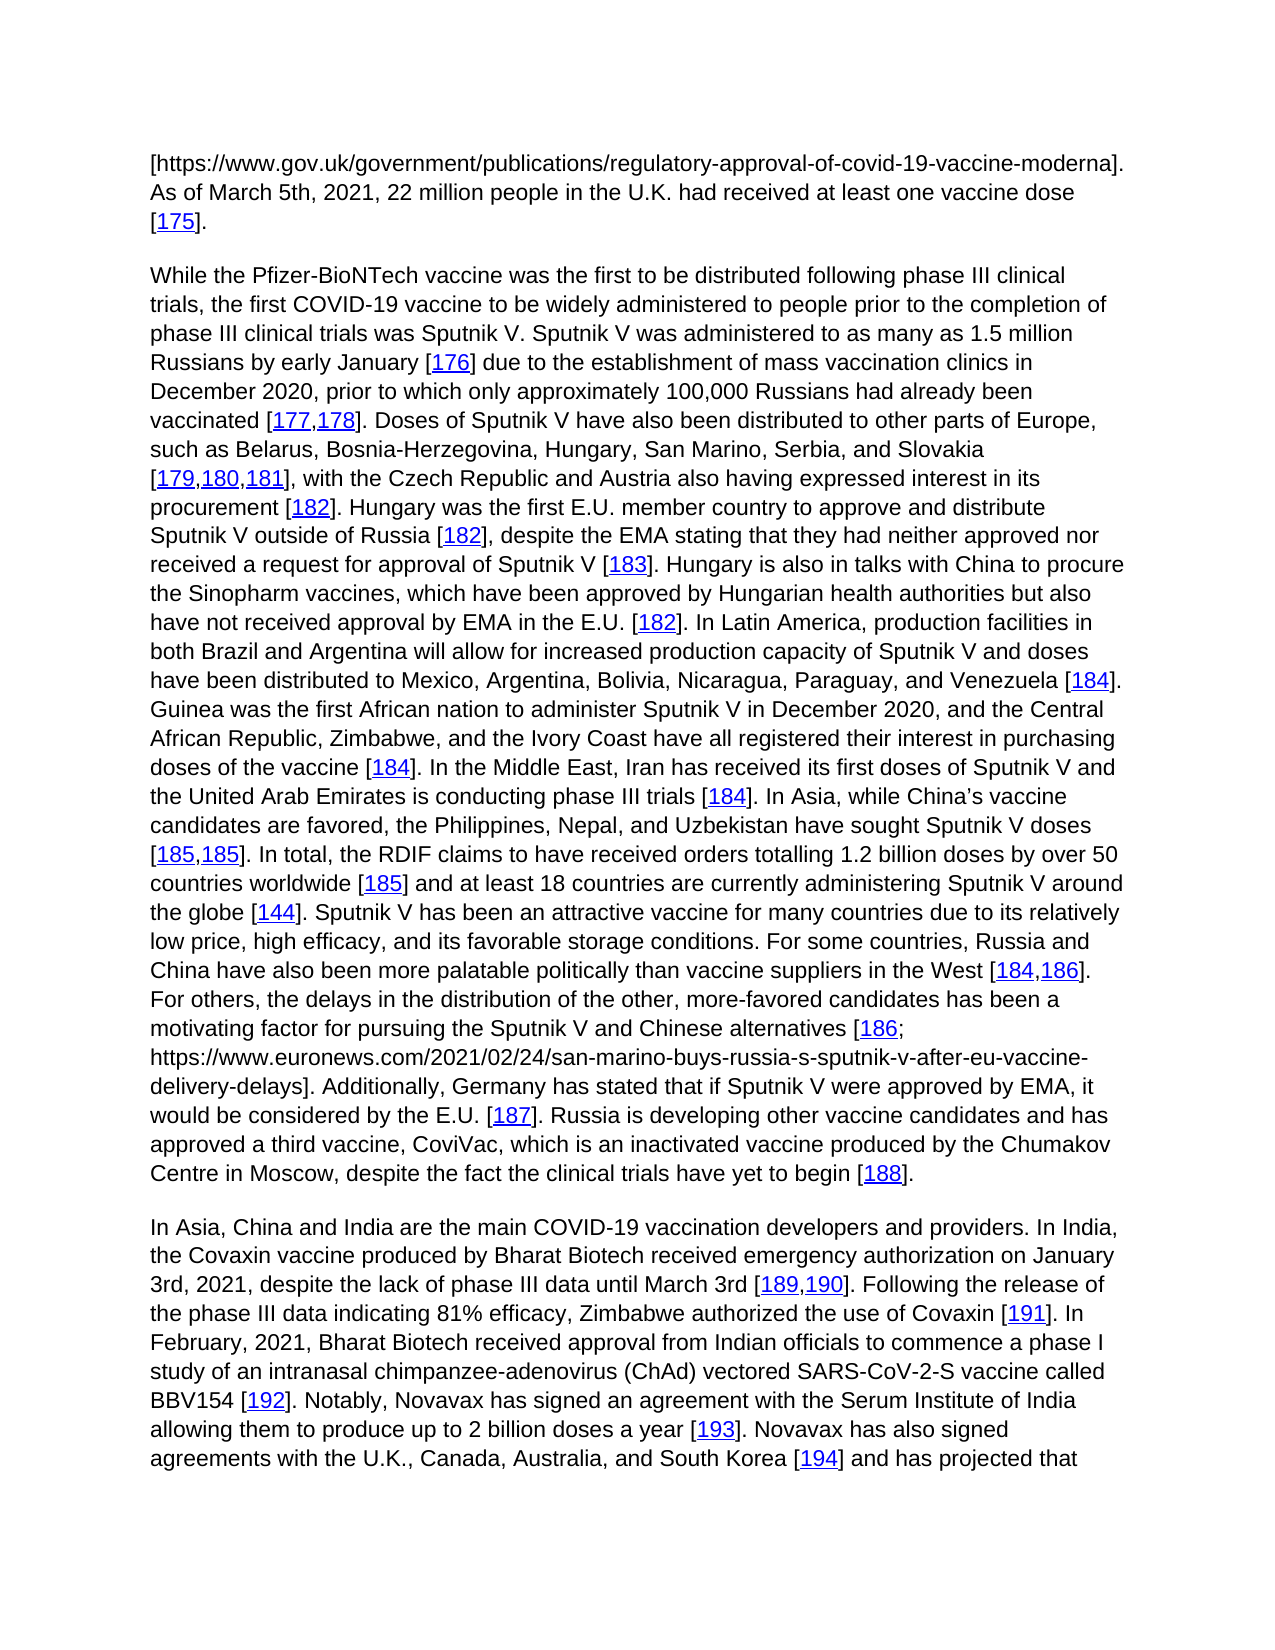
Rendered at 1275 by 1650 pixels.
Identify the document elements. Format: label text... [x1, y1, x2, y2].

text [150, 1213, 1125, 1472]
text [150, 150, 1125, 234]
text While the Pfizer-BioNTech vaccine was the first to be distributed following phase III clinical trials, the first COVID-19 vaccine to be widely administered to people prior to the completion of phase III clinical trials was Sputnik V. Sputnik V was administered to as many as 1.5 million Russians by early January [176] due to the establishment of mass vaccination clinics in December 2020, prior to which only approximately 100,000 Russians had already been vaccinated [177,178]. Doses of Sputnik V have also been distributed to other parts of Europe, such as Belarus, Bosnia-Herzegovina, Hungary, San Marino, Serbia, and Slovakia [179,180,181], with the Czech Republic and Austria also having expressed interest in its procurement [182]. Hungary was the first E.U. member country to approve and distribute Sputnik V outside of Russia [182], despite the EMA stating that they had neither approved nor received a request for approval of Sputnik V [183]. Hungary is also in talks with China to procure the Sinopharm vaccines, which have been approved by Hungarian health authorities but also have not received approval by EMA in the E.U. [182]. In Latin America, production facilities in both Brazil and Argentina will allow for increased production capacity of Sputnik V and doses have been distributed to Mexico, Argentina, Bolivia, Nicaragua, Paraguay, and Venezuela [184]. Guinea was the first African nation to administer Sputnik V in December 2020, and the Central African Republic, Zimbabwe, and the Ivory Coast have all registered their interest in purchasing doses of the vaccine [184]. In the Middle East, Iran has received its first doses of Sputnik V and the United Arab Emirates is conducting phase III trials [184]. In Asia, while China’s vaccine candidates are favored, the Philippines, Nepal, and Uzbekistan have sought Sputnik V doses [185,185]. In total, the RDIF claims to have received orders totalling 1.2 billion doses by over 50 countries worldwide [185] and at least 18 countries are currently administering Sputnik V around the globe [144]. Sputnik V has been an attractive vaccine for many countries due to its relatively low price, high efficacy, and its favorable storage conditions. For some countries, Russia and China have also been more palatable politically than vaccine suppliers in the West [184,186]. For others, the delays in the distribution of the other, more-favored candidates has been a motivating factor for pursuing the Sputnik V and Chinese alternatives [186; https://www.euronews.com/2021/02/24/san-marino-buys-russia-s-sputnik-v-after-eu-vaccine-delivery-delays]. Additionally, Germany has stated that if Sputnik V were approved by EMA, it would be considered by the E.U. [187]. Russia is developing other vaccine candidates and has approved a third vaccine, CoviVac, which is an inactivated vaccine produced by the Chumakov Centre in Moscow, despite the fact the clinical trials have yet to begin [188]. [150, 262, 1125, 1186]
